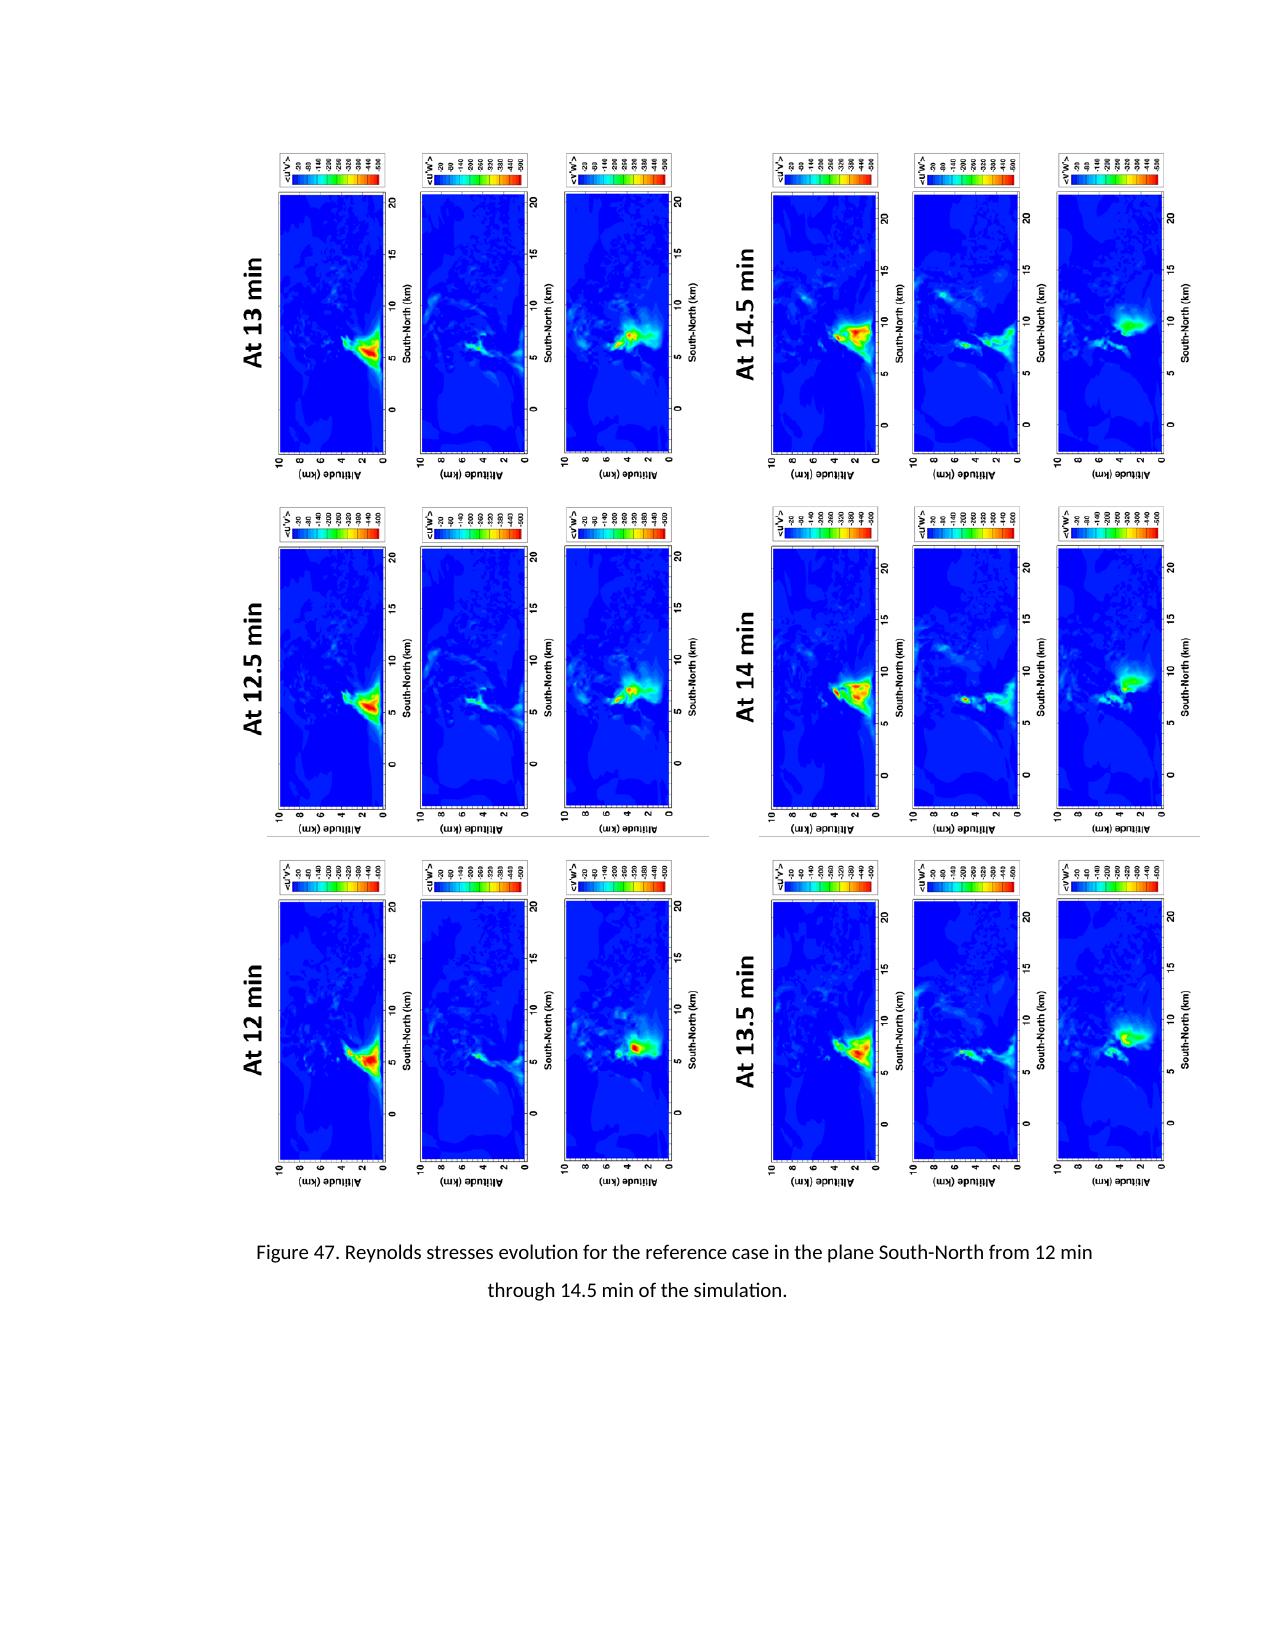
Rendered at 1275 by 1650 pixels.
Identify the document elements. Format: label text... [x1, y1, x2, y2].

text Figure 47. Reynolds stresses evolution for the reference case in the plane South-North from 12 min through 14.5 min of the simulation. [150, 1239, 1125, 1303]
picture [225, 150, 1200, 1189]
